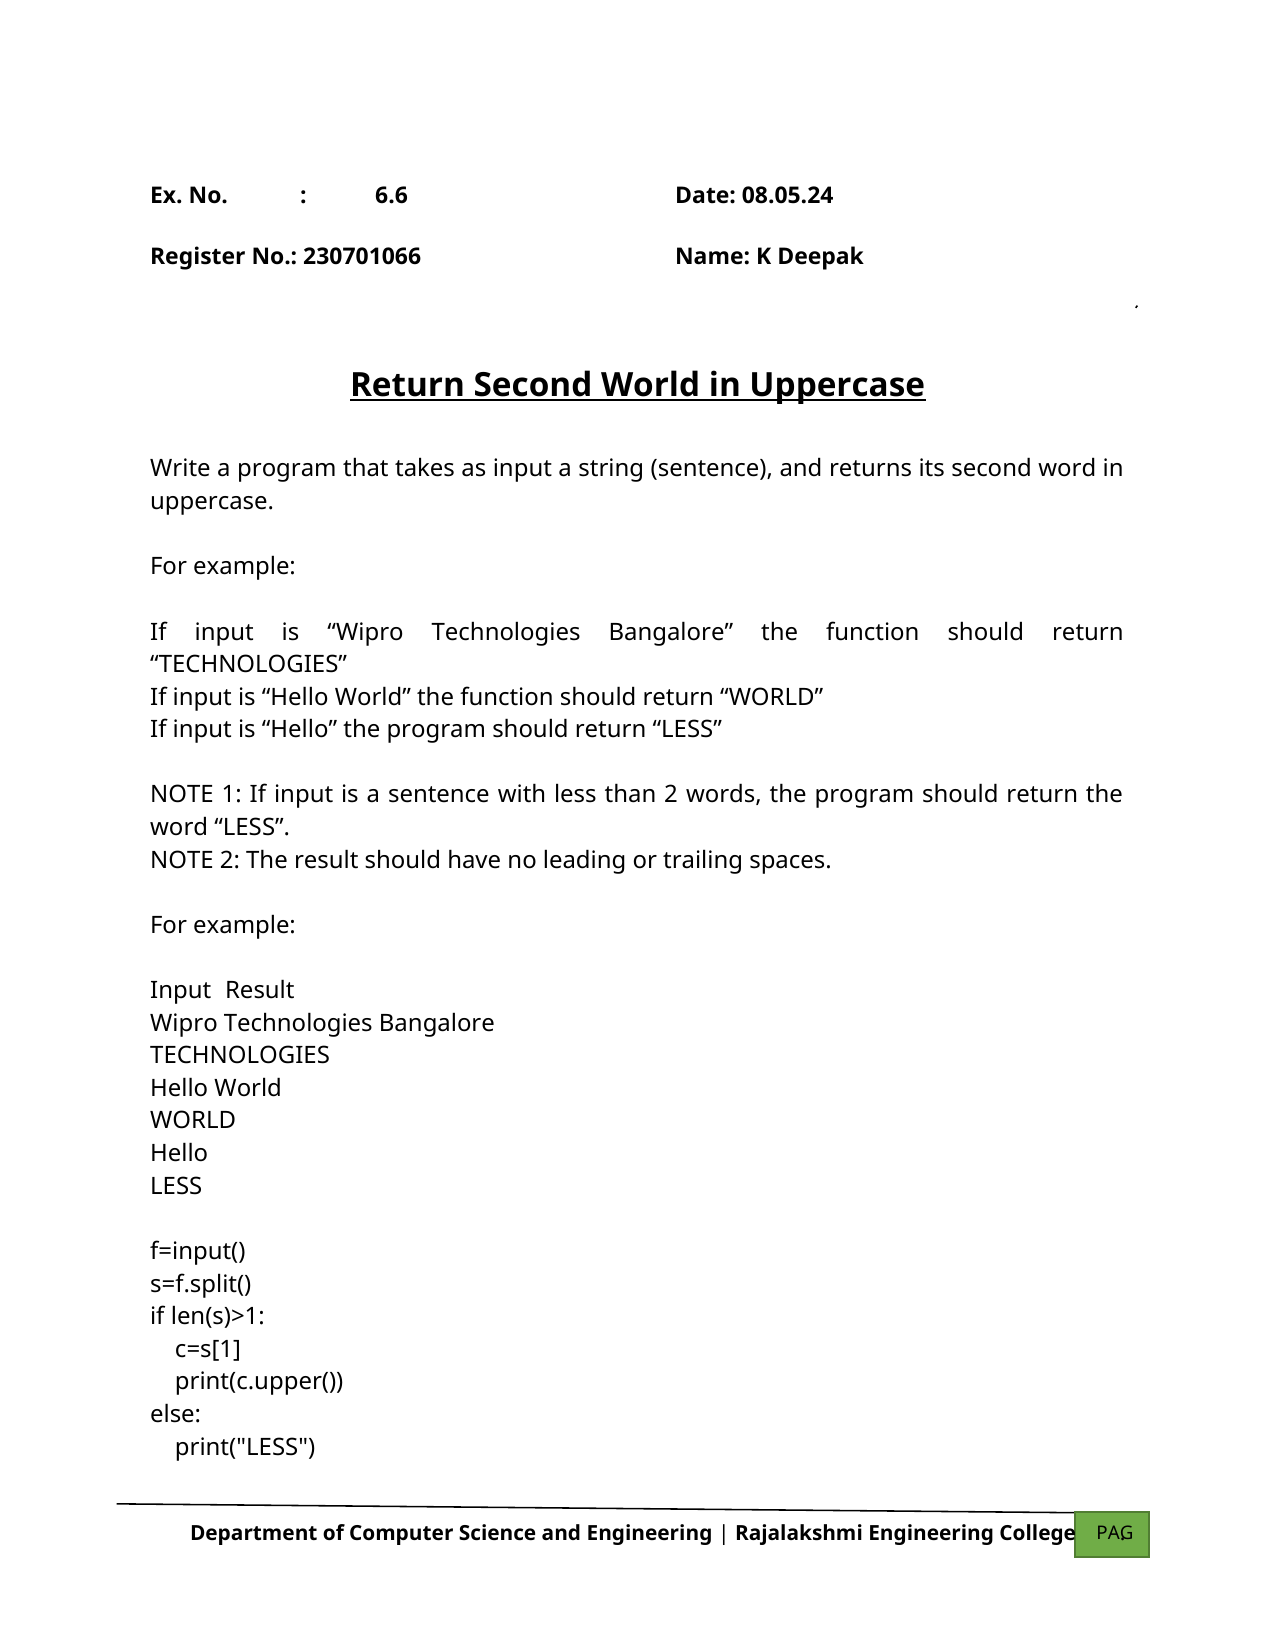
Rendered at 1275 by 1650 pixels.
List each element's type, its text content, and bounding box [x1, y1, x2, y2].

text if len(s)>1: [150, 1299, 1125, 1332]
text print("LESS") [150, 1429, 1125, 1462]
text Hello World [150, 1071, 1125, 1103]
text NOTE 2: The result should have no leading or trailing spaces. [150, 842, 1125, 875]
text TECHNOLOGIES [150, 1038, 1125, 1071]
text If input is “Wipro Technologies Bangalore” the function should return “TECHNOLOGIES” [150, 614, 1125, 679]
text Write a program that takes as input a string (sentence), and returns its second word in uppercase. [150, 451, 1125, 516]
text s=f.split() [150, 1266, 1125, 1299]
text If input is “Hello World” the function should return “WORLD” [150, 679, 1125, 712]
text For example: [150, 549, 1125, 582]
text Wipro Technologies Bangalore [150, 1006, 1125, 1038]
text Ex. No. : 6.6 Date: 08.05.24 [150, 179, 1125, 210]
text Hello [150, 1136, 1125, 1168]
text WORLD [150, 1103, 1125, 1136]
text Input Result [150, 973, 1125, 1006]
text c=s[1] [150, 1332, 1125, 1364]
text If input is “Hello” the program should return “LESS” [150, 712, 1125, 745]
text LESS [150, 1168, 1125, 1201]
text Register No.: 230701066 Name: K Deepak [150, 239, 1125, 271]
text Return Second World in Uppercase [150, 360, 1125, 406]
text f=input() [150, 1234, 1125, 1266]
text For example: [150, 908, 1125, 940]
text print(c.upper()) [150, 1364, 1125, 1397]
text NOTE 1: If input is a sentence with less than 2 words, the program should return the word “LESS”. [150, 777, 1125, 842]
text else: [150, 1397, 1125, 1429]
